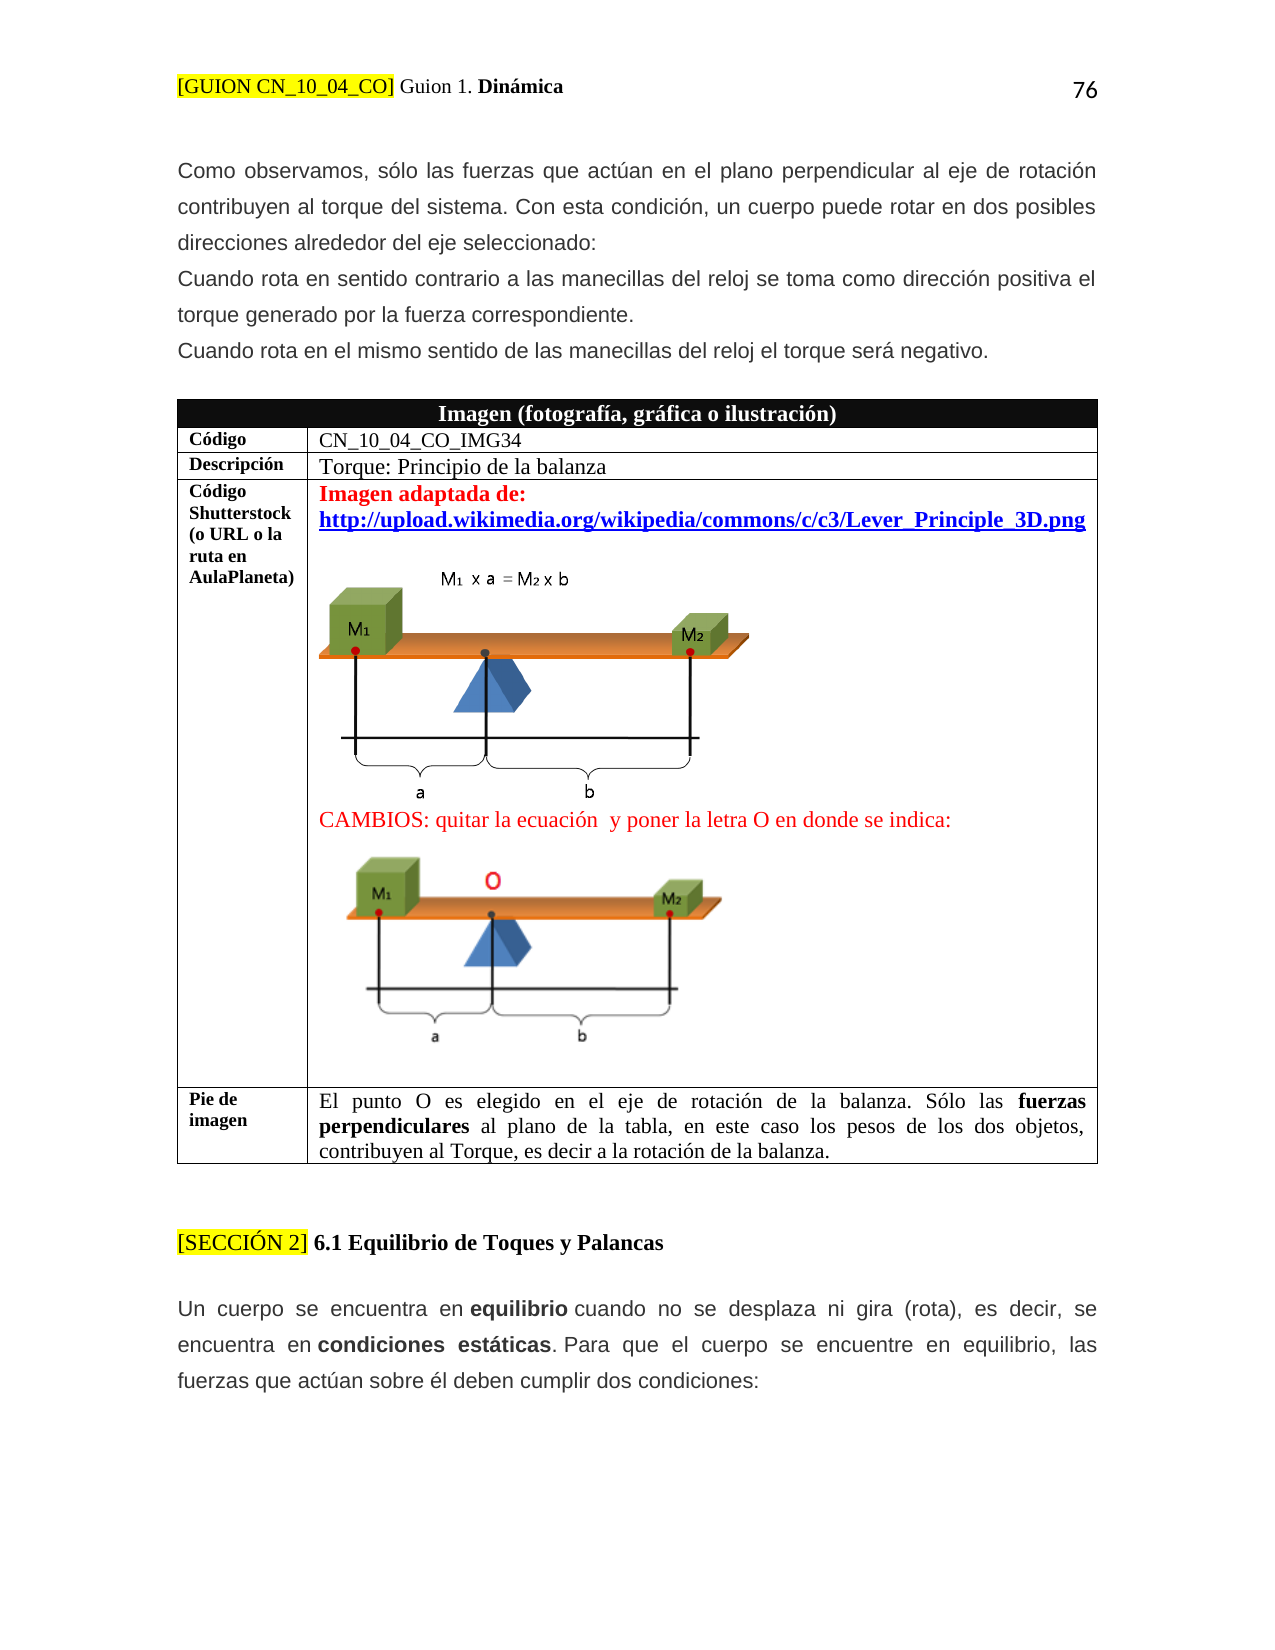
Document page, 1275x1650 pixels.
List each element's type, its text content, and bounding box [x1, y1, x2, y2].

table_header Imagen (fotografía, gráfica o ilustración) [178, 400, 1097, 427]
text Cuando rota en sentido contrario a las manecillas del reloj se toma como dirección positiva el torque generado por la fuerza correspondiente. [177, 255, 1098, 327]
text [SECCIÓN 2] 6.1 Equilibrio de Toques y Palancas [308, 1229, 1098, 1255]
table_cell Descripción [178, 453, 307, 479]
text Un cuerpo se encuentra en equilibrio cuando no se desplaza ni gira (rota), es decir, se encuentra en condiciones estáticas. Para que el cuerpo se encuentre en equilibrio, las fuerzas que actúan sobre él deben cumplir dos condiciones: [177, 1286, 1098, 1393]
table_cell Imagen adaptada de: http://upload.wikimedia.org/wikipedia/commons/c/c3/Lever_Principle_3D.png CAMBIOS: quitar la ecuación y poner la letra O en donde se indica: [308, 480, 1097, 1087]
text Como observamos, sólo las fuerzas que actúan en el plano perpendicular al eje de rotación contribuyen al torque del sistema. Con esta condición, un cuerpo puede rotar en dos posibles direcciones alrededor del eje seleccionado: [177, 148, 1098, 255]
picture [318, 832, 733, 1061]
table_cell Código [178, 428, 307, 452]
table_cell Código Shutterstock (o URL o la ruta en AulaPlaneta) [178, 480, 307, 1087]
table_cell CN_10_04_CO_IMG34 [308, 428, 1097, 452]
text Cuando rota en el mismo sentido de las manecillas del reloj el torque será negativo. [177, 327, 1098, 363]
table_cell El punto O es elegido en el eje de rotación de la balanza. Sólo las fuerzas perpendiculares al plano de la tabla, en este caso los pesos de los dos objetos, contribuyen al Torque, es decir a la rotación de la balanza. [308, 1088, 1097, 1163]
table_cell Pie de imagen [178, 1088, 307, 1163]
table_cell Torque: Principio de la balanza [308, 453, 1097, 479]
picture [318, 560, 750, 806]
